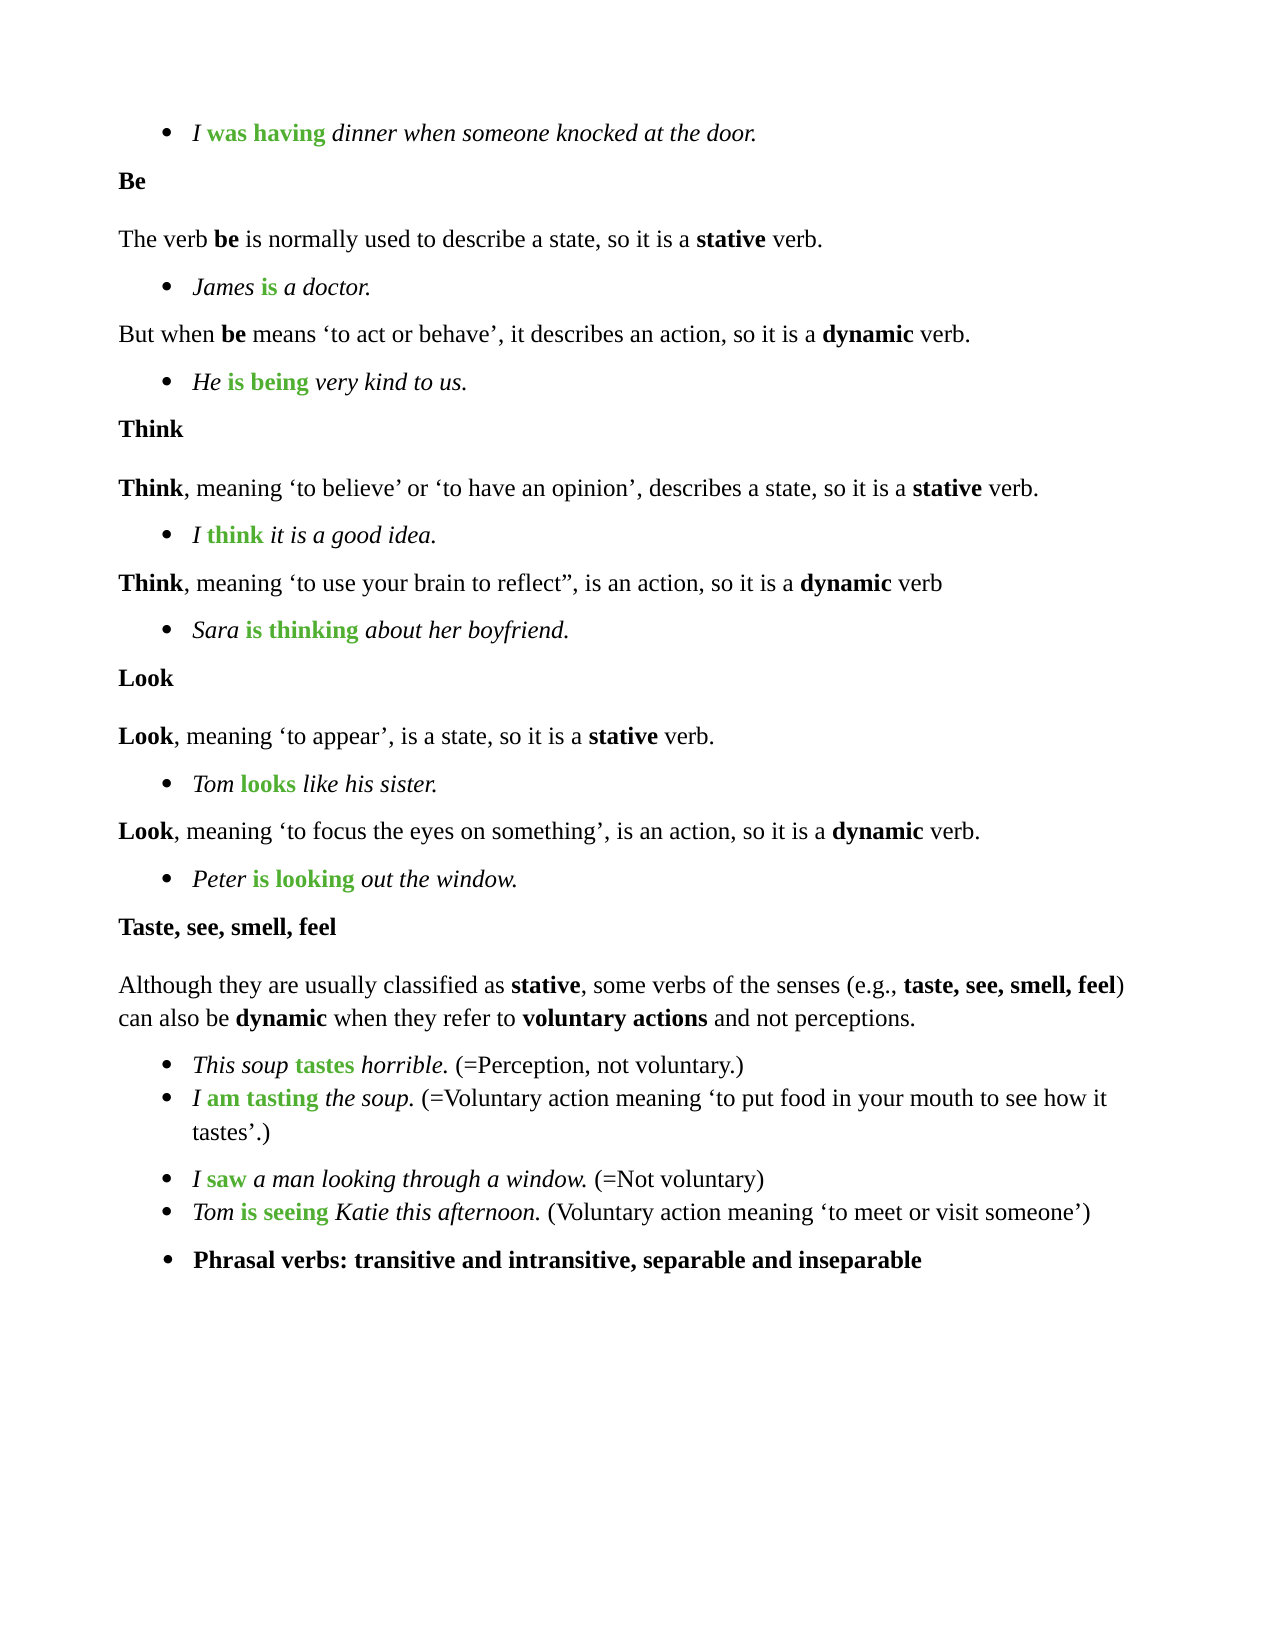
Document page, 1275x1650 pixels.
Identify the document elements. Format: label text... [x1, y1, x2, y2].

list Tom is seeing Katie this afternoon. (Voluntary action meaning ‘to meet or visit someone’) [162, 1197, 1157, 1226]
list Sara is thinking about her boyfriend. [162, 615, 1157, 644]
text Look, meaning ‘to appear’, is a state, so it is a stative verb. [118, 721, 1157, 750]
text But when be means ‘to act or behave’, it describes an action, so it is a dynamic verb. [118, 319, 1157, 348]
text The verb be is normally used to describe a state, so it is a stative verb. [118, 224, 1157, 253]
list Peter is looking out the window. [162, 864, 1157, 893]
subtitle Phrasal verbs: transitive and intransitive, separable and inseparable [164, 1245, 1157, 1273]
list Tom looks like his sister. [162, 769, 1157, 798]
list He is being very kind to us. [162, 367, 1157, 396]
subtitle Look [118, 663, 1157, 692]
list I think it is a good idea. [162, 520, 1157, 549]
list I saw a man looking through a window. (=Not voluntary) [162, 1164, 1157, 1193]
text Although they are usually classified as stative, some verbs of the senses (e.g., taste, see, smell, feel) can also be dynamic when they refer to voluntary actions and not perceptions. [118, 970, 1157, 1032]
text Look, meaning ‘to focus the eyes on something’, is an action, so it is a dynamic verb. [118, 816, 1157, 845]
list I am tasting the soup. (=Voluntary action meaning ‘to put food in your mouth to see how it tastes’.) [162, 1083, 1157, 1145]
subtitle Think [118, 414, 1157, 443]
subtitle Taste, see, smell, feel [118, 912, 1157, 940]
list This soup tastes horrible. (=Perception, not voluntary.) [162, 1051, 1157, 1079]
list James is a doctor. [162, 272, 1157, 300]
text Think, meaning ‘to believe’ or ‘to have an opinion’, describes a state, so it is a stative verb. [118, 473, 1157, 501]
text Think, meaning ‘to use your brain to reflect”, is an action, so it is a dynamic verb [118, 568, 1157, 597]
subtitle Be [118, 166, 1157, 194]
list I was having dinner when someone knocked at the door. [162, 118, 1157, 147]
